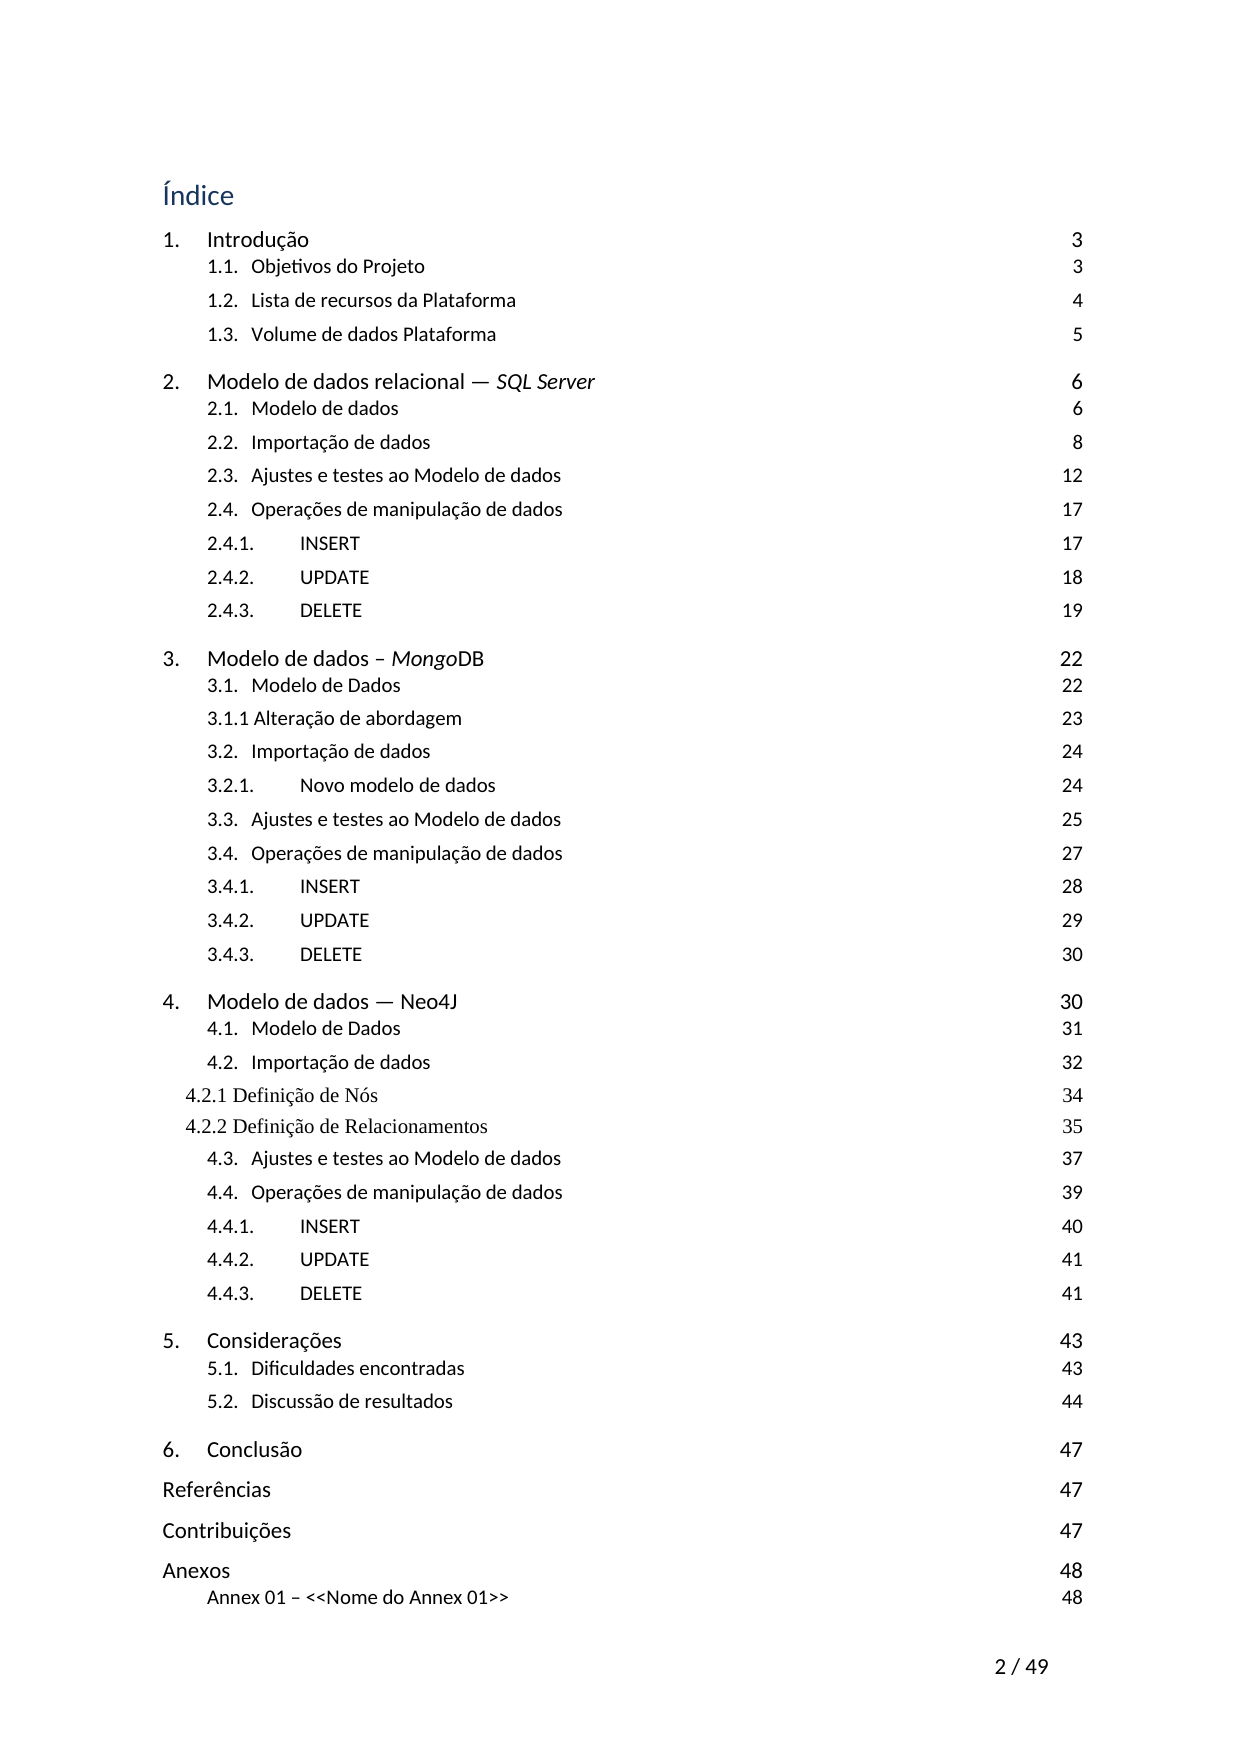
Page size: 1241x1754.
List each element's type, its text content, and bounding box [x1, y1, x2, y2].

text 4. Modelo de dados — Neo4J 30 [162, 987, 1098, 1015]
text 3.3. Ajustes e testes ao Modelo de dados 25 [207, 806, 1098, 832]
text 3.4.3. DELETE 30 [207, 941, 1098, 967]
text 3.2.1. Novo modelo de dados 24 [207, 772, 1098, 798]
text 3.2. Importação de dados 24 [207, 739, 1098, 764]
text 2. Modelo de dados relacional — SQL Server 6 [162, 367, 1098, 395]
text 4.4.3. DELETE 41 [207, 1280, 1098, 1306]
text 5. Considerações 43 [162, 1327, 1098, 1355]
text 2.2. Importação de dados 8 [207, 429, 1098, 454]
text 2.4. Operações de manipulação de dados 17 [207, 496, 1098, 522]
text 2.3. Ajustes e testes ao Modelo de dados 12 [207, 463, 1098, 488]
text 4.4.2. UPDATE 41 [207, 1247, 1098, 1272]
text 6. Conclusão 47 [162, 1435, 1098, 1463]
text 1. Introdução 3 [162, 225, 1098, 253]
text Anexos 48 [162, 1556, 1098, 1584]
text 4.2.2 Definição de Relacionamentos 35 [185, 1114, 1098, 1138]
text 3.1.1 Alteração de abordagem 23 [207, 706, 1098, 731]
text 5.2. Discussão de resultados 44 [207, 1388, 1098, 1414]
text 1.2. Lista de recursos da Plataforma 4 [207, 287, 1098, 312]
text 2.4.1. INSERT 17 [207, 530, 1098, 556]
text 5.1. Dificuldades encontradas 43 [207, 1355, 1098, 1380]
text 3.4.2. UPDATE 29 [207, 907, 1098, 933]
text Referências 47 [162, 1475, 1098, 1503]
text Índice [162, 177, 1098, 213]
text 2.1. Modelo de dados 6 [207, 395, 1098, 421]
text 1.1. Objetivos do Projeto 3 [207, 253, 1098, 279]
text 4.2.1 Definição de Nós 34 [185, 1083, 1098, 1107]
text 2.4.2. UPDATE 18 [207, 564, 1098, 589]
text 3.1. Modelo de Dados 22 [207, 672, 1098, 697]
text 3.4.1. INSERT 28 [207, 874, 1098, 899]
text Annex 01 – <<Nome do Annex 01>> 48 [207, 1584, 1098, 1610]
text 4.1. Modelo de Dados 31 [207, 1015, 1098, 1041]
text 1.3. Volume de dados Plataforma 5 [207, 321, 1098, 346]
text 4.3. Ajustes e testes ao Modelo de dados 37 [207, 1145, 1098, 1171]
text 3. Modelo de dados – MongoDB 22 [162, 644, 1098, 672]
text Contribuições 47 [162, 1516, 1098, 1544]
text 4.4.1. INSERT 40 [207, 1213, 1098, 1238]
text 4.4. Operações de manipulação de dados 39 [207, 1179, 1098, 1204]
text 4.2. Importação de dados 32 [207, 1049, 1098, 1074]
text 2.4.3. DELETE 19 [207, 598, 1098, 623]
text 3.4. Operações de manipulação de dados 27 [207, 840, 1098, 865]
